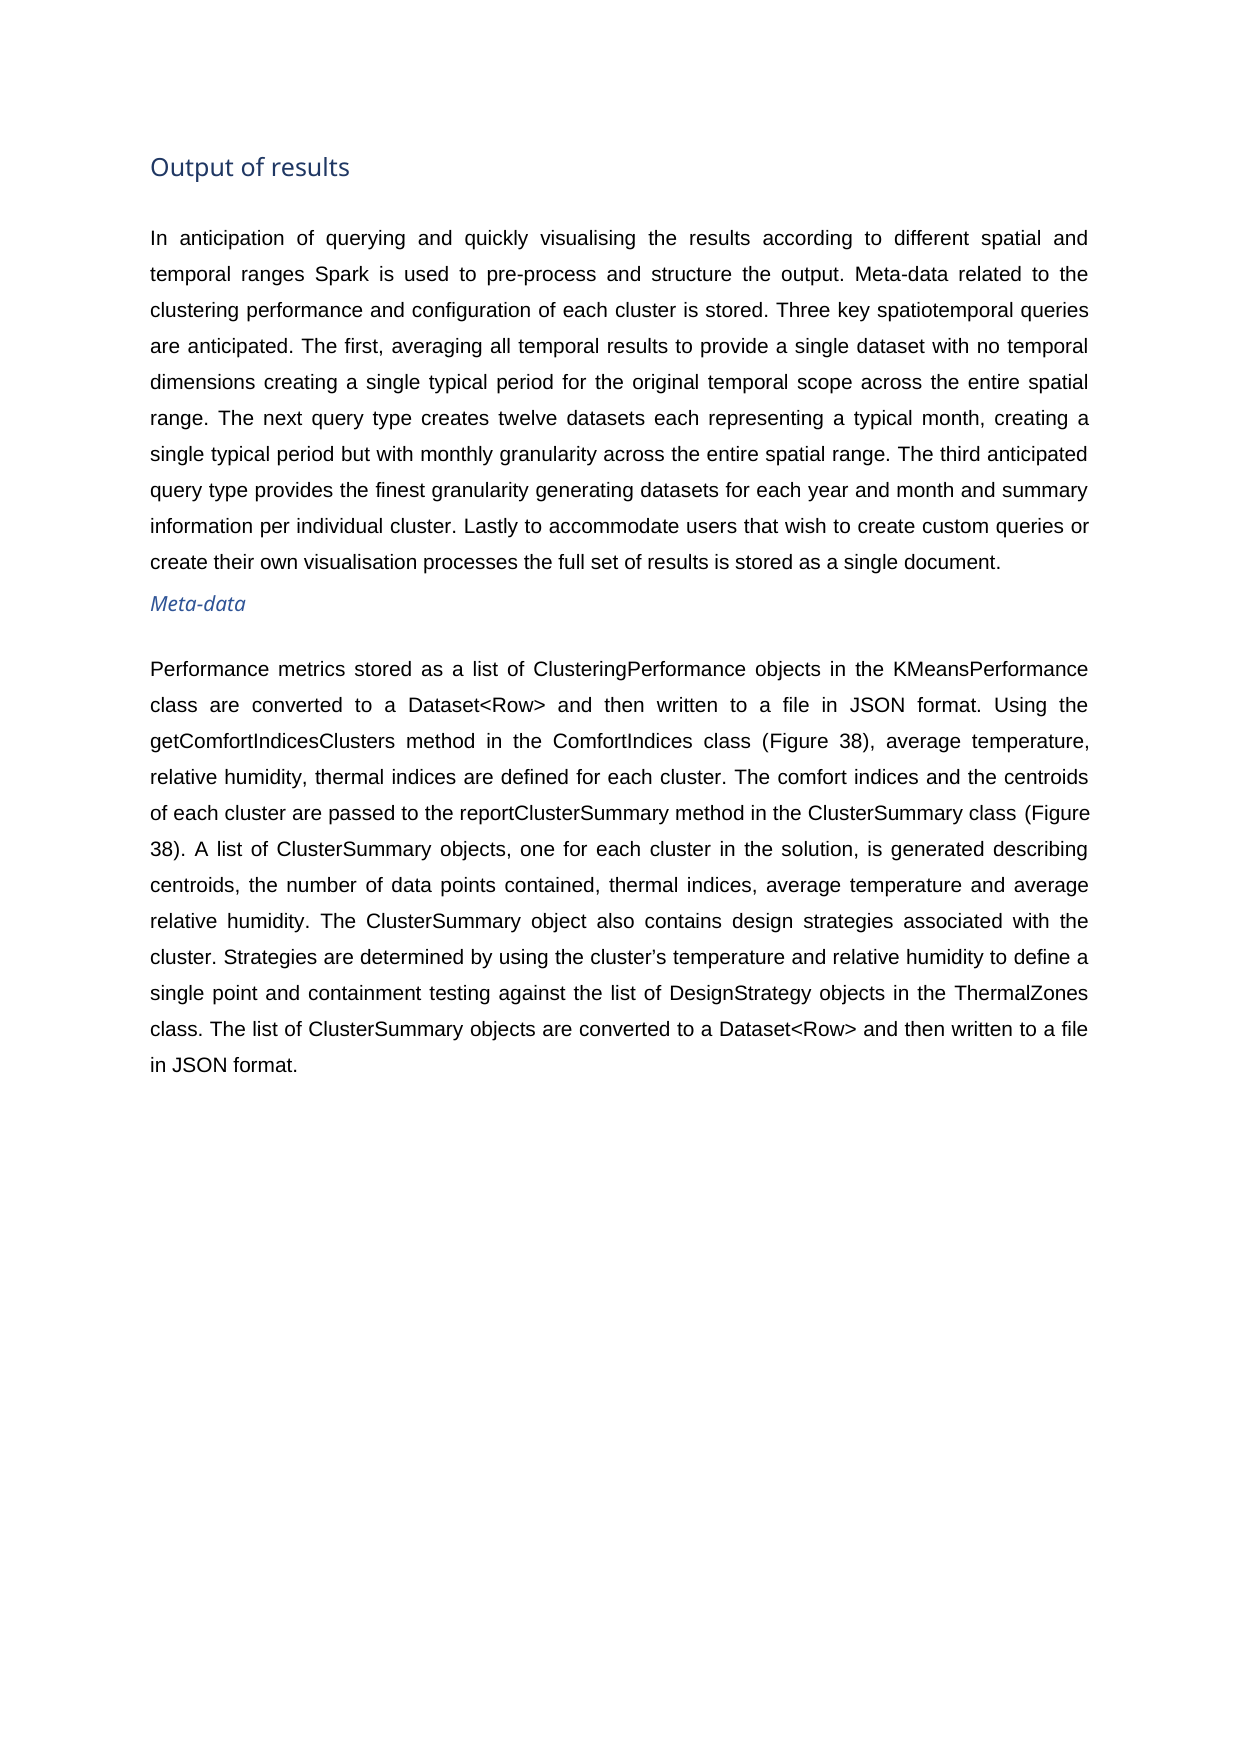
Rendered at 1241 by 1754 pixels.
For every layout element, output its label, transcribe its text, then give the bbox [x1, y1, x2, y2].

subtitle Meta-data [150, 589, 1090, 618]
text Performance metrics stored as a list of ClusteringPerformance objects in the KMeansPerformance class are converted to a Dataset<Row> and then written to a file in JSON format. Using the getComfortIndicesClusters method in the ComfortIndices class (Figure 39), average temperature, relative humidity, thermal indices are defined for each cluster. The comfort indices and the centroids of each cluster are passed to the reportClusterSummary method in the ClusterSummary class (Figure 39). A list of ClusterSummary objects, one for each cluster in the solution, is generated describing centroids, the number of data points contained, thermal indices, average temperature and average relative humidity. The ClusterSummary object also contains design strategies associated with the cluster. Strategies are determined by using the cluster’s temperature and relative humidity to define a single point and containment testing against the list of DesignStrategy objects in the ThermalZones class. The list of ClusterSummary objects are converted to a Dataset<Row> and then written to a file in JSON format. [150, 657, 1090, 1076]
text In anticipation of querying and quickly visualising the results according to different spatial and temporal ranges Spark is used to pre-process and structure the output. Meta-data related to the clustering performance and configuration of each cluster is stored. Three key spatiotemporal queries are anticipated. The first, averaging all temporal results to provide a single dataset with no temporal dimensions creating a single typical period for the original temporal scope across the entire spatial range. The next query type creates twelve datasets each representing a typical month, creating a single typical period but with monthly granularity across the entire spatial range. The third anticipated query type provides the finest granularity generating datasets for each year and month and summary information per individual cluster. Lastly to accommodate users that wish to create custom queries or create their own visualisation processes the full set of results is stored as a single document. [150, 226, 1090, 573]
subtitle Output of results [150, 150, 1090, 184]
